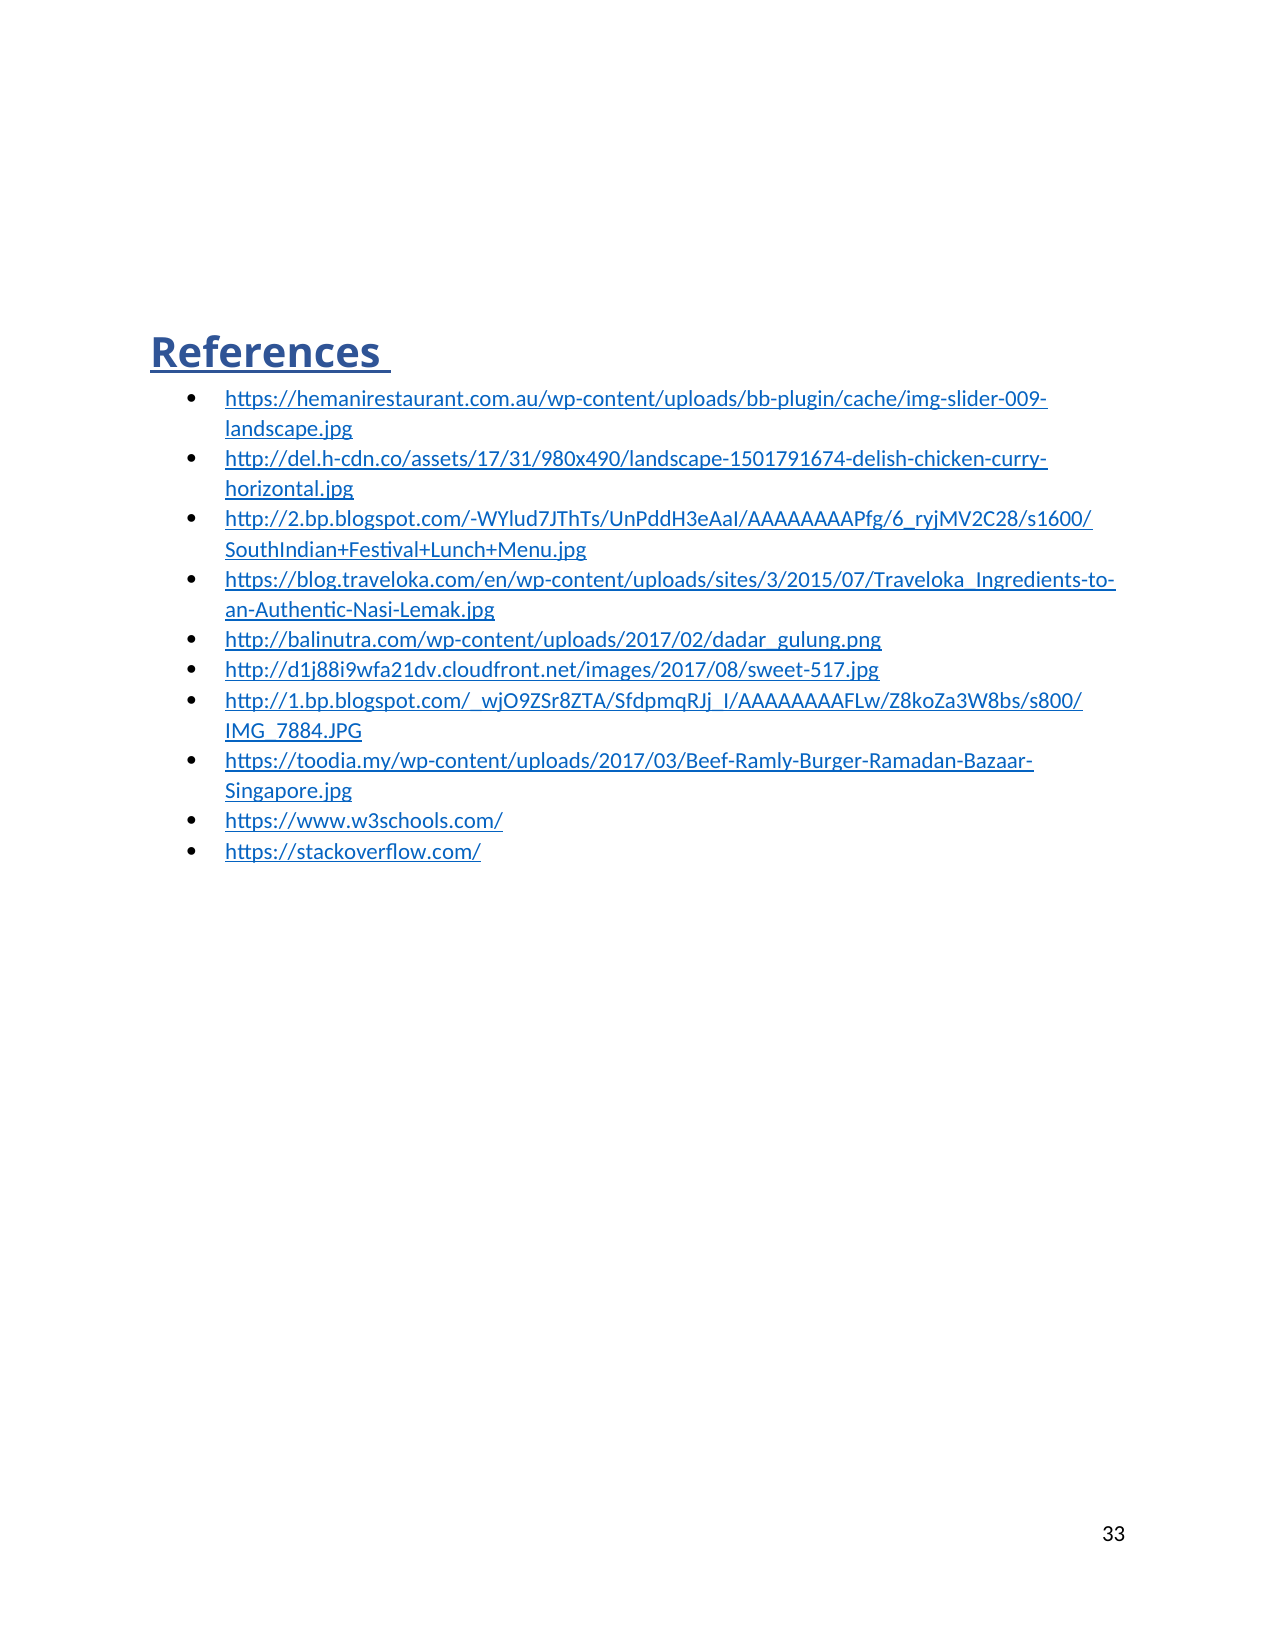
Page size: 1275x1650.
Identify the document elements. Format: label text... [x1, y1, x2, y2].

subtitle References [150, 322, 1125, 379]
list http://del.h-cdn.co/assets/17/31/980x490/landscape-1501791674-delish-chicken-curry-horizontal.jpg [187, 444, 1125, 502]
list http://balinutra.com/wp-content/uploads/2017/02/dadar_gulung.png [187, 625, 1125, 653]
list https://blog.traveloka.com/en/wp-content/uploads/sites/3/2015/07/Traveloka_Ingredients-to-an-Authentic-Nasi-Lemak.jpg [187, 565, 1125, 623]
list https://stackoverflow.com/ [187, 837, 1125, 865]
list https://hemanirestaurant.com.au/wp-content/uploads/bb-plugin/cache/img-slider-009-landscape.jpg [187, 384, 1125, 442]
list http://1.bp.blogspot.com/_wjO9ZSr8ZTA/SfdpmqRJj_I/AAAAAAAAFLw/Z8koZa3W8bs/s800/IMG_7884.JPG [187, 686, 1125, 744]
list https://www.w3schools.com/ [187, 807, 1125, 835]
list http://2.bp.blogspot.com/-WYlud7JThTs/UnPddH3eAaI/AAAAAAAAPfg/6_ryjMV2C28/s1600/SouthIndian+Festival+Lunch+Menu.jpg [187, 504, 1125, 563]
list https://toodia.my/wp-content/uploads/2017/03/Beef-Ramly-Burger-Ramadan-Bazaar-Singapore.jpg [187, 746, 1125, 804]
list http://d1j88i9wfa21dv.cloudfront.net/images/2017/08/sweet-517.jpg [187, 656, 1125, 684]
